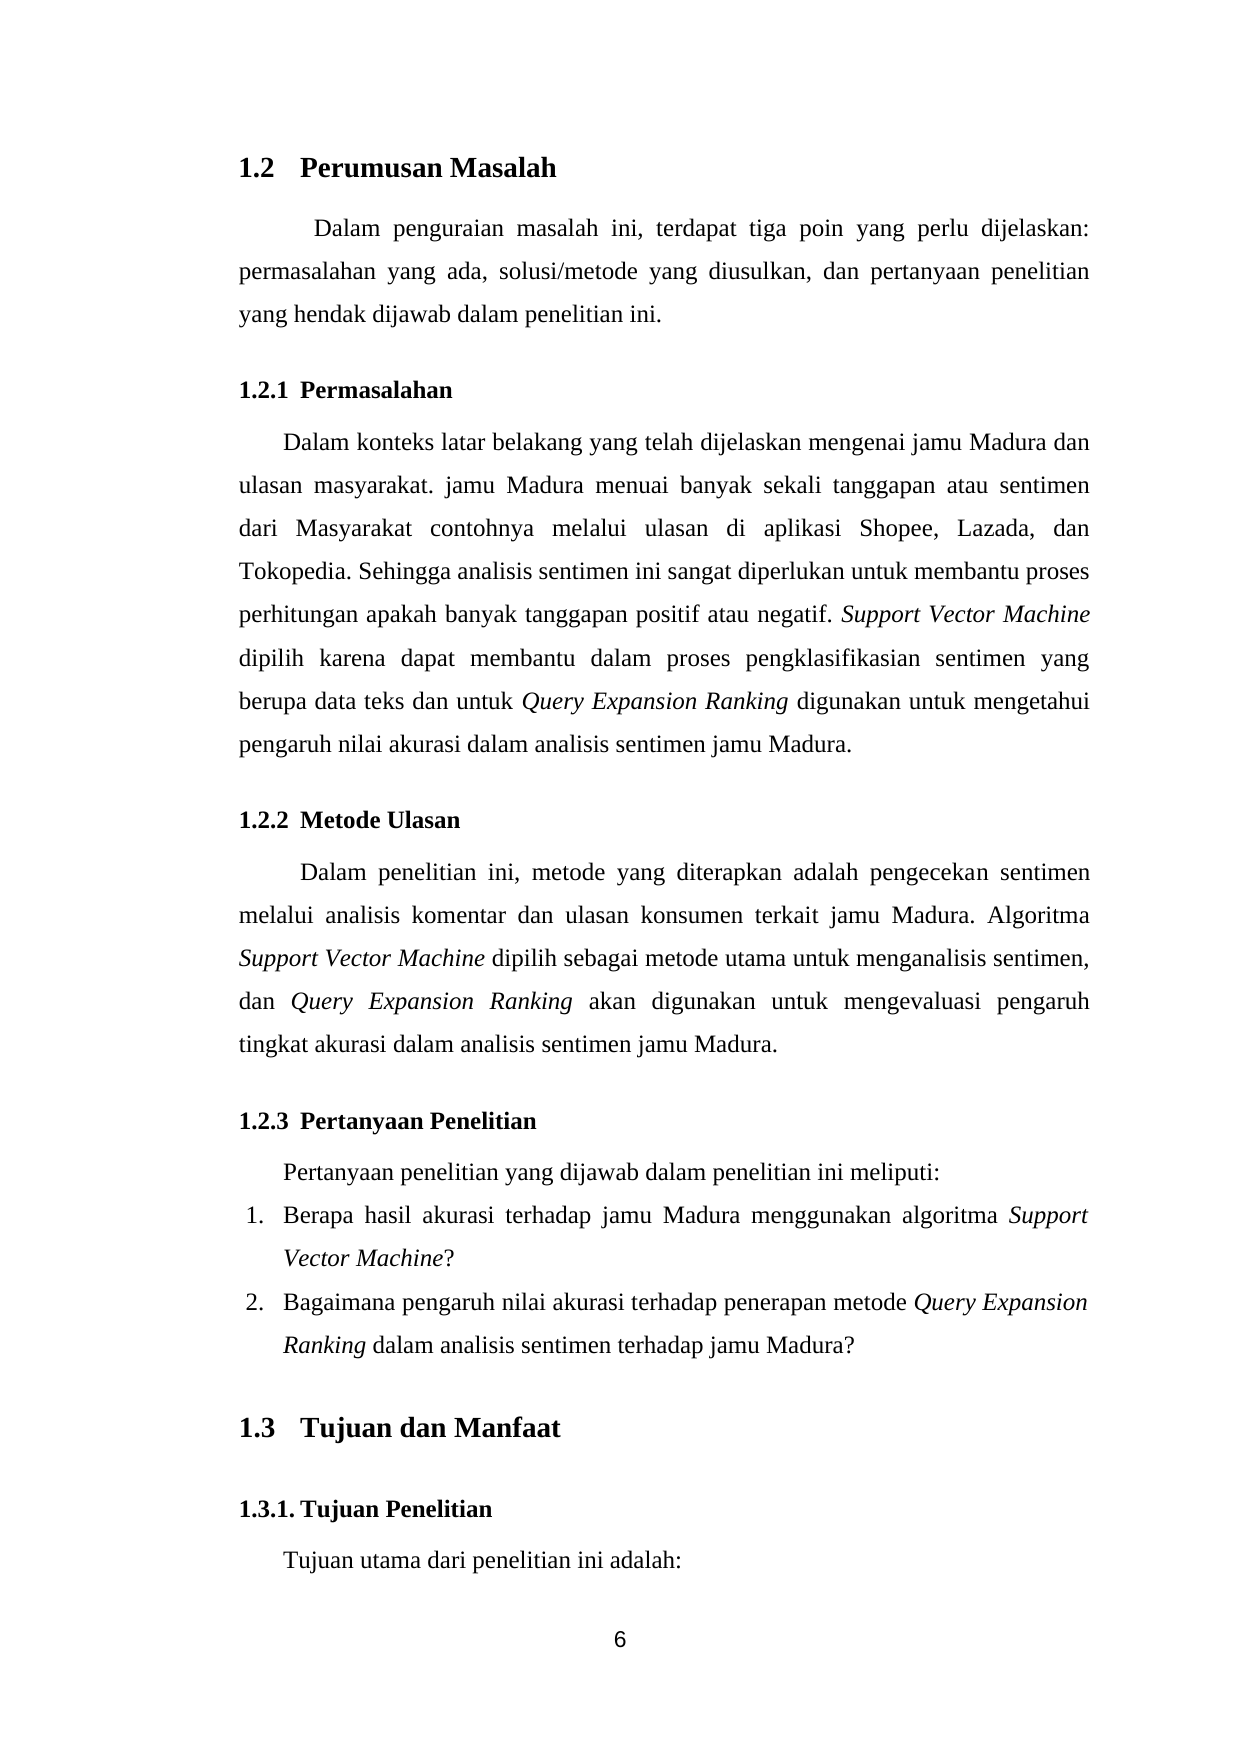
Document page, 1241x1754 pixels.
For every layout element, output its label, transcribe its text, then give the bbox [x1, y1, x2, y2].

subtitle Tujuan dan Manfaat [239, 1410, 1090, 1444]
subtitle Tujuan Penelitian [239, 1494, 1090, 1523]
subtitle Metode Ulasan [239, 805, 1090, 834]
list Bagaimana pengaruh nilai akurasi terhadap penerapan metode Query Expansion Ranking dalam analisis sentimen terhadap jamu Madura? [245, 1287, 1090, 1358]
list Dalam konteks latar belakang yang telah dijelaskan mengenai jamu Madura dan ulasan masyarakat. jamu Madura menuai banyak sekali tanggapan atau sentimen dari Masyarakat contohnya melalui ulasan di aplikasi Shopee, Lazada, dan Tokopedia. Sehingga analisis sentimen ini sangat diperlukan untuk membantu proses perhitungan apakah banyak tanggapan positif atau negatif. Support Vector Machine dipilih karena dapat membantu dalam proses pengklasifikasian sentimen yang berupa data teks dan untuk Query Expansion Ranking digunakan untuk mengetahui pengaruh nilai akurasi dalam analisis sentimen jamu Madura. [239, 427, 1090, 758]
subtitle Permasalahan [239, 376, 1090, 404]
list Dalam penelitian ini, metode yang diterapkan adalah pengecekan sentimen melalui analisis komentar dan ulasan konsumen terkait jamu Madura. Algoritma Support Vector Machine dipilih sebagai metode utama untuk menganalisis sentimen, dan Query Expansion Ranking akan digunakan untuk mengevaluasi pengaruh tingkat akurasi dalam analisis sentimen jamu Madura. [239, 857, 1090, 1058]
list Tujuan utama dari penelitian ini adalah: [283, 1545, 1090, 1574]
list Pertanyaan penelitian yang dijawab dalam penelitian ini meliputi: [283, 1157, 1090, 1186]
subtitle Pertanyaan Penelitian [239, 1106, 1090, 1134]
text Dalam penguraian masalah ini, terdapat tiga poin yang perlu dijelaskan: permasalahan yang ada, solusi/metode yang diusulkan, dan pertanyaan penelitian yang hendak dijawab dalam penelitian ini. [239, 213, 1090, 328]
subtitle Perumusan Masalah [238, 150, 1090, 183]
list Berapa hasil akurasi terhadap jamu Madura menggunakan algoritma Support Vector Machine? [245, 1200, 1090, 1272]
